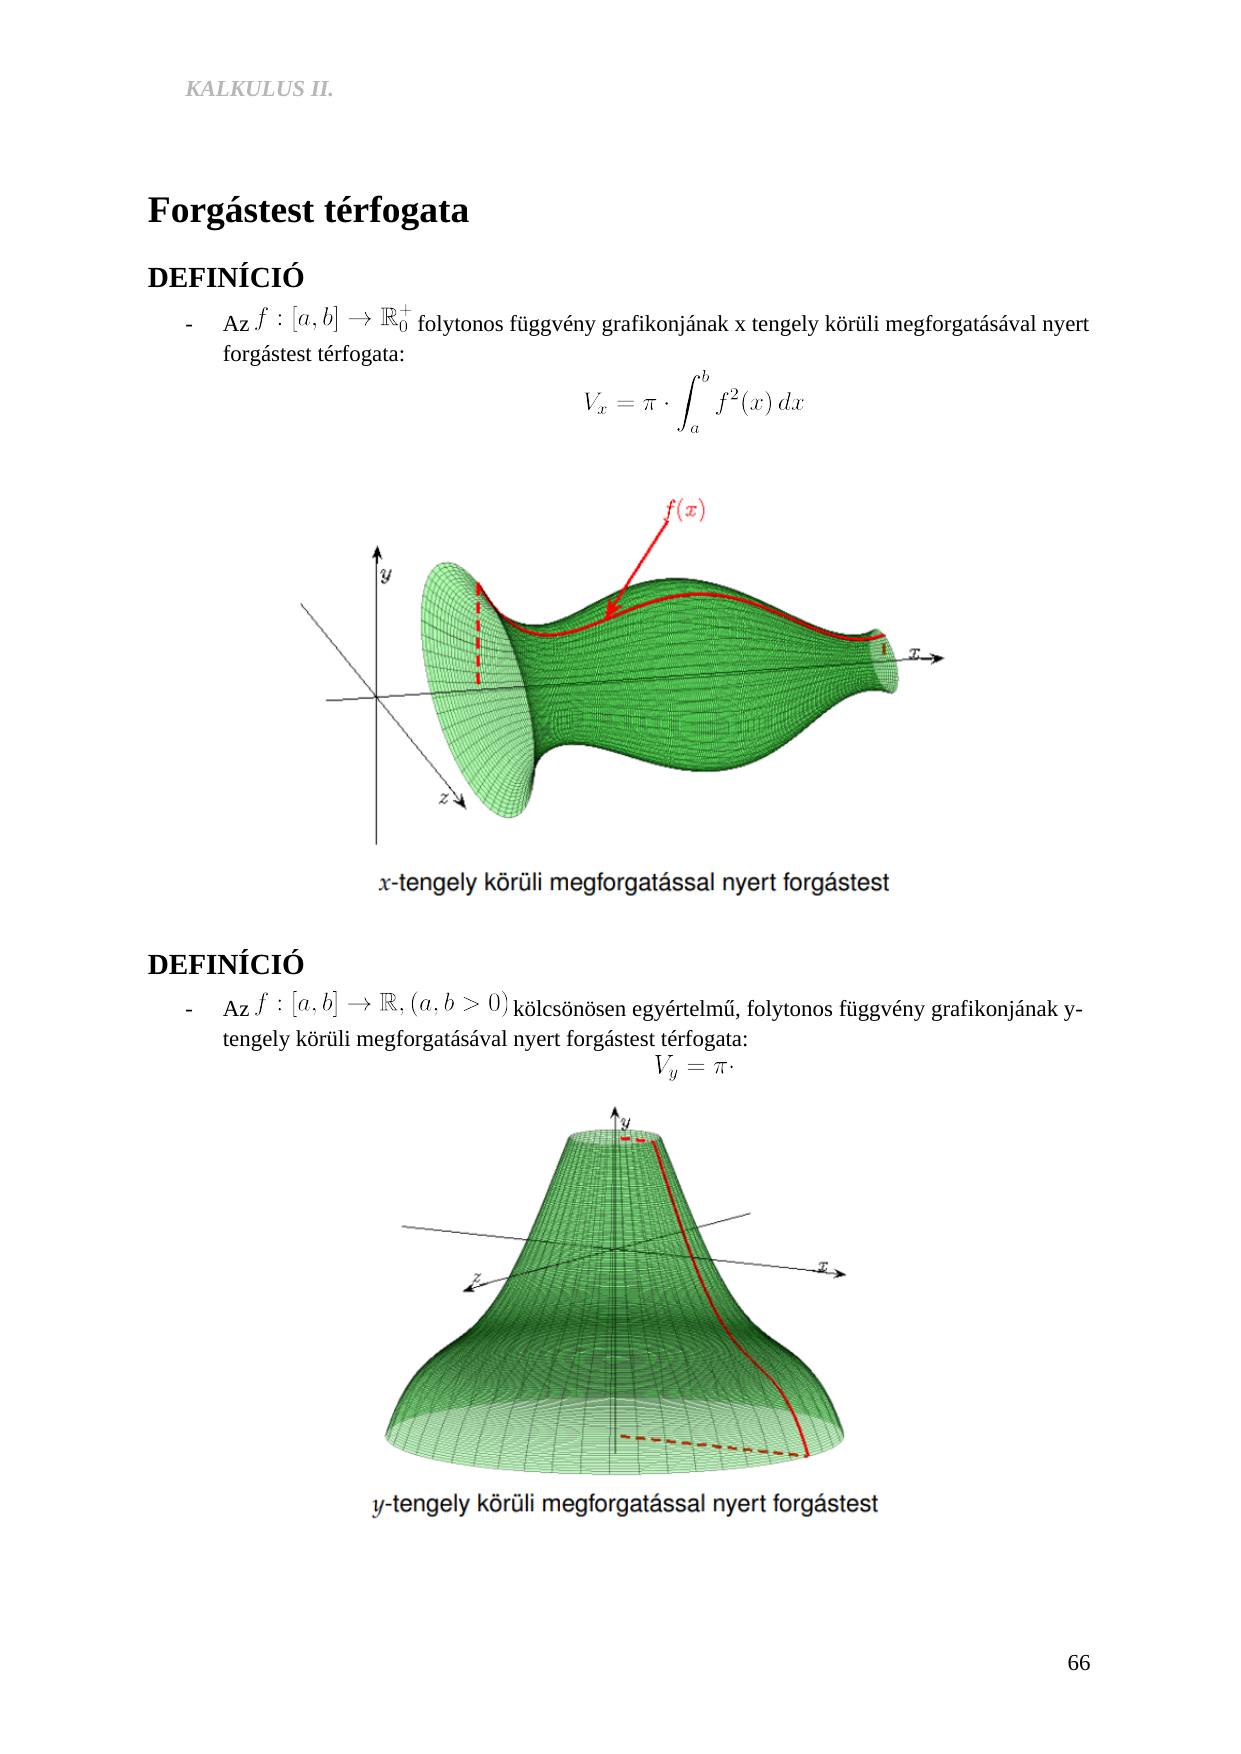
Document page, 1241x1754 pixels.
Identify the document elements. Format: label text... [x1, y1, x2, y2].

picture [655, 1055, 733, 1081]
subtitle DEFINÍCIÓ [148, 947, 1090, 981]
picture [584, 370, 804, 433]
picture [255, 304, 412, 332]
list Az folytonos függvény grafikonjának x tengely körüli megforgatásával nyert forgástest térfogata: [185, 304, 1090, 367]
subtitle Forgástest térfogata [148, 187, 1090, 231]
picture [291, 1086, 947, 1522]
picture [277, 466, 961, 916]
picture [255, 991, 508, 1017]
list Az kölcsönösen egyértelmű, folytonos függvény grafikonjának y-tengely körüli megforgatásával nyert forgástest térfogata: [185, 992, 1090, 1052]
subtitle DEFINÍCIÓ [148, 260, 1090, 293]
